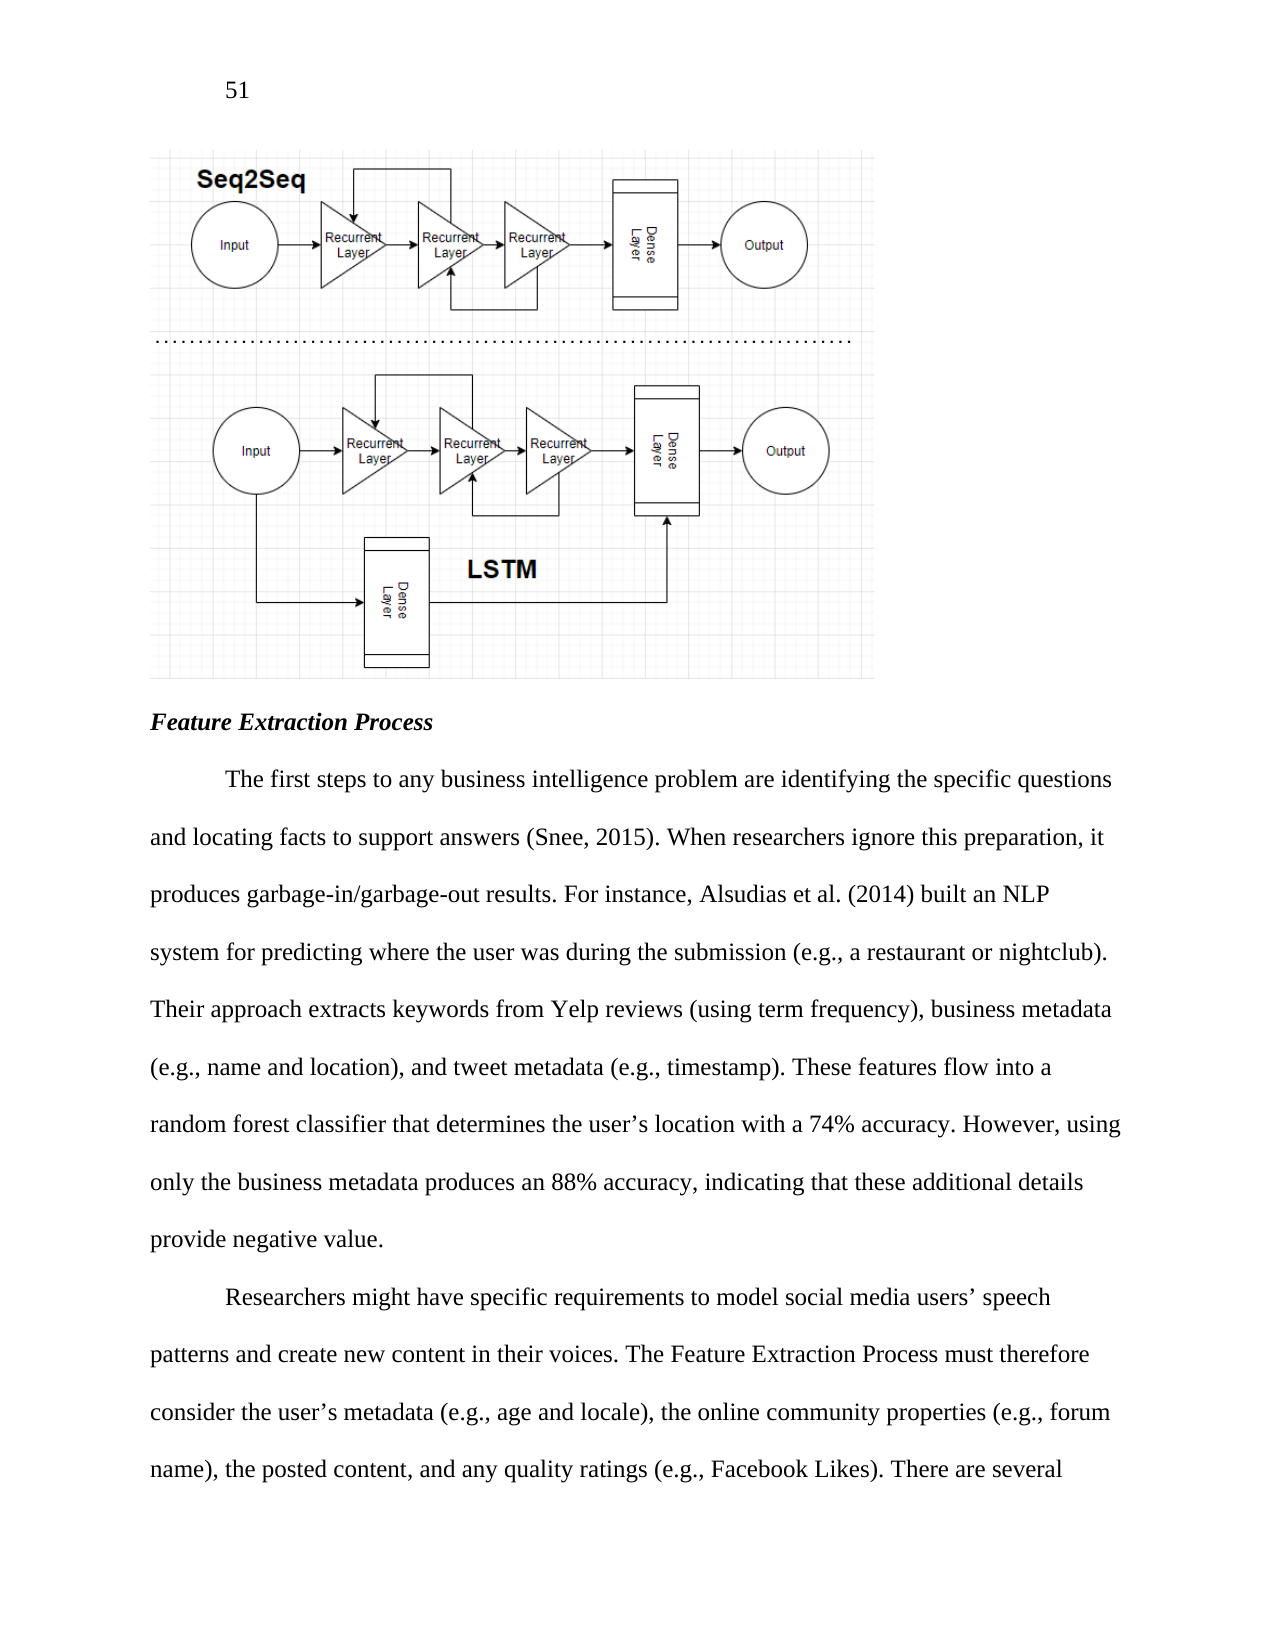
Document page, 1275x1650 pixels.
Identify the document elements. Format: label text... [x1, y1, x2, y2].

picture [150, 150, 875, 679]
text The first steps to any business intelligence problem are identifying the specific questions and locating facts to support answers. When researchers ignore this preparation, it produces garbage-in/garbage-out results. For instance, Alsudias et al. (2014) built an NLP system for predicting where the user was during the submission (e.g., a restaurant or nightclub). Their approach extracts keywords from Yelp reviews (using term frequency), business metadata (e.g., name and location), and tweet metadata (e.g., timestamp). These features flow into a random forest classifier that determines the user’s location with a 74% accuracy. However, using only the business metadata produces an 88% accuracy, indicating that these additional details provide negative value. [150, 764, 1125, 1253]
subtitle Feature Extraction Process [150, 707, 1125, 736]
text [150, 1282, 1125, 1483]
